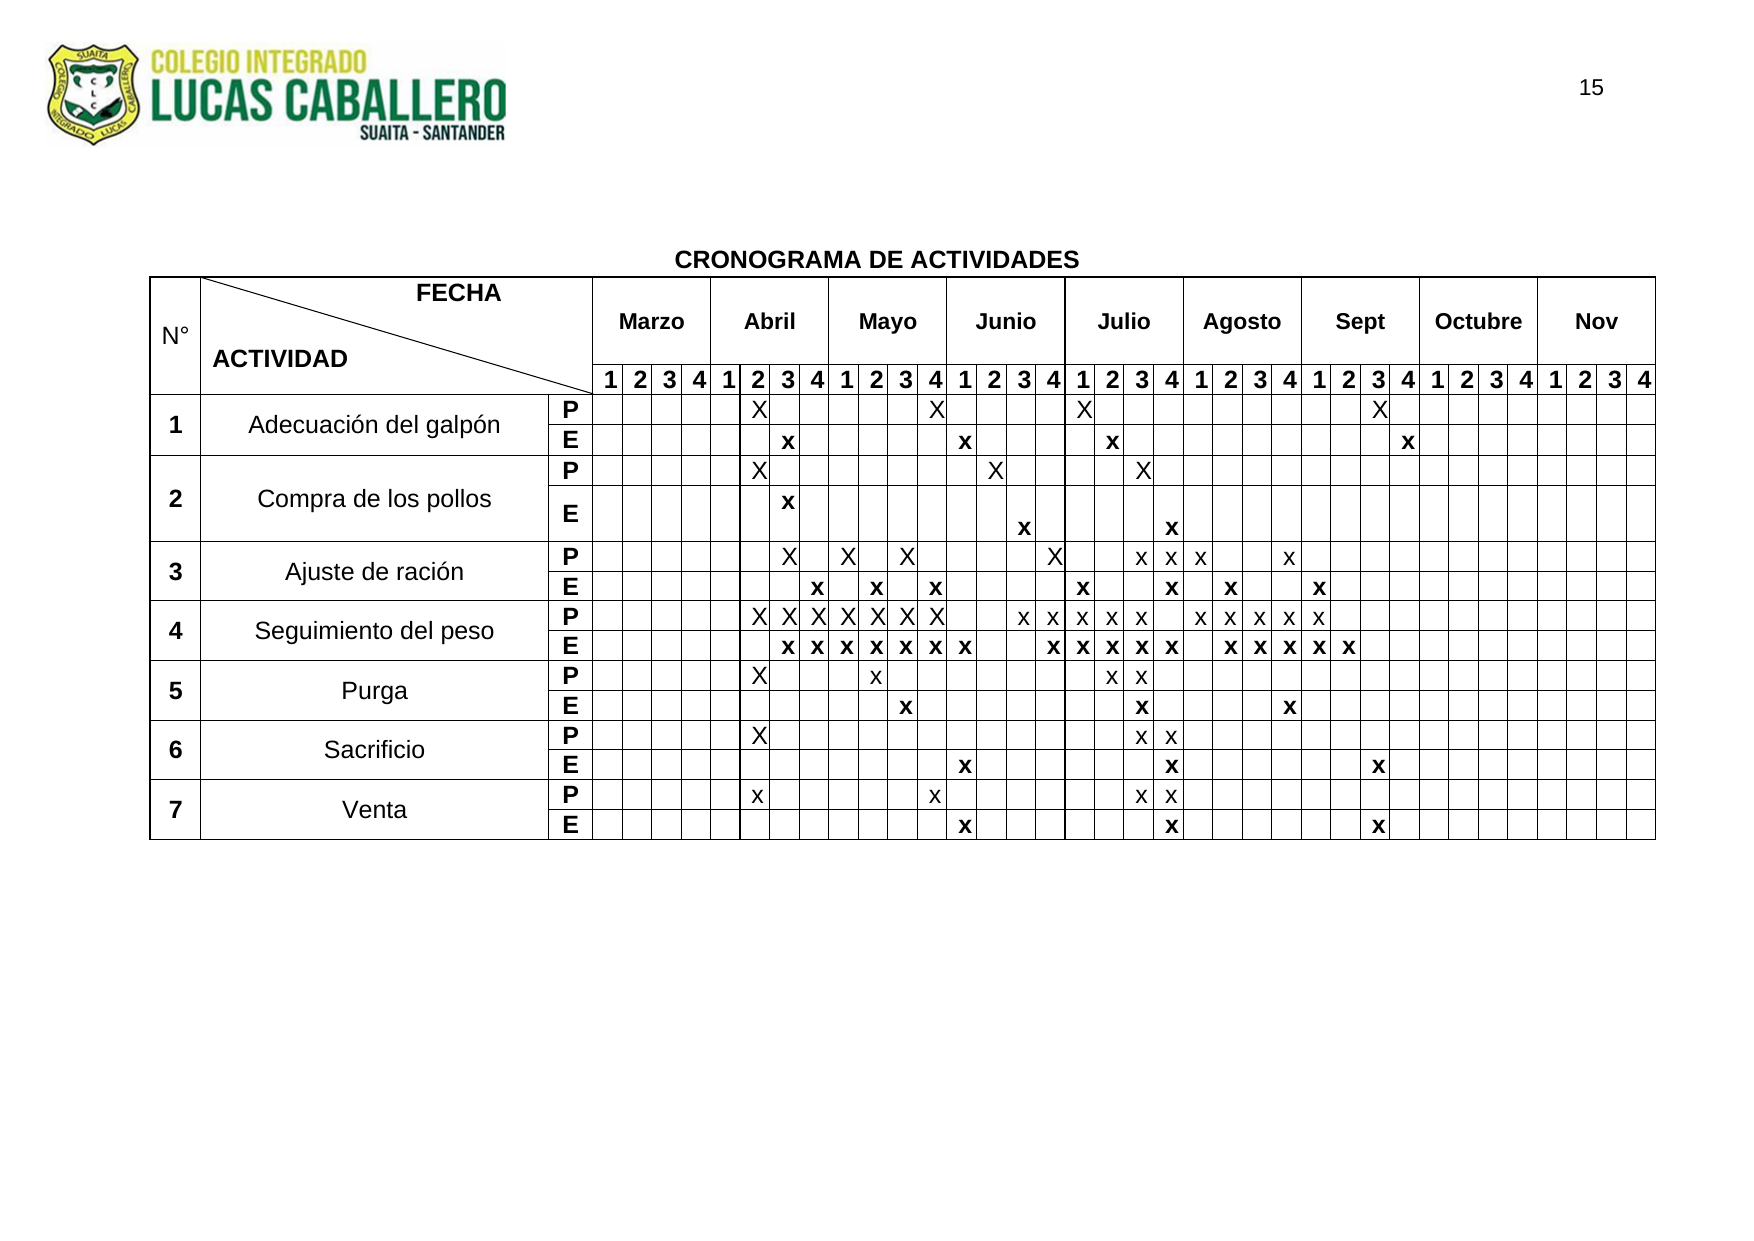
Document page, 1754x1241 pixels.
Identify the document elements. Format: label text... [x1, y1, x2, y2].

table_cell [652, 721, 681, 749]
table_cell [711, 810, 739, 839]
table_cell [1597, 691, 1626, 719]
table_cell [1567, 572, 1596, 600]
table_cell [947, 780, 976, 809]
table_cell [741, 631, 769, 660]
table_header N° [151, 278, 200, 394]
table_cell [1243, 456, 1271, 485]
table_cell [593, 691, 622, 719]
table_cell [741, 750, 769, 779]
table_cell [1390, 486, 1419, 541]
table_cell 3 [770, 365, 799, 394]
table_cell [1066, 661, 1094, 690]
table_cell 3 [1124, 365, 1153, 394]
table_cell x [947, 750, 976, 779]
table_cell x [1154, 631, 1183, 660]
table_cell x [770, 631, 799, 660]
table_cell [1272, 810, 1301, 839]
table_cell [1272, 425, 1301, 455]
table_cell 2 [741, 365, 769, 394]
table_cell [1449, 691, 1478, 719]
table_cell X [770, 601, 799, 630]
table_cell [1331, 601, 1360, 630]
table_cell P [549, 601, 592, 630]
table_cell [977, 721, 1006, 749]
table_cell [1567, 631, 1596, 660]
table_cell [800, 425, 828, 455]
table_cell [888, 810, 917, 839]
table_cell [1567, 542, 1596, 571]
table_cell x [1154, 810, 1183, 839]
table_cell P [549, 542, 592, 571]
table_cell [1184, 395, 1212, 424]
table_cell [1036, 721, 1064, 749]
table_cell [1420, 425, 1448, 455]
table_cell [829, 691, 858, 719]
table_cell [829, 750, 858, 779]
table_cell [829, 425, 858, 455]
table_header Octubre [1420, 278, 1537, 364]
table_cell [1154, 425, 1183, 455]
table_cell x [1154, 486, 1183, 541]
table_cell x [800, 572, 828, 600]
table_cell [947, 395, 976, 424]
table_cell [1154, 601, 1183, 630]
table_cell E [549, 810, 592, 839]
table_cell [1007, 661, 1035, 690]
table_cell [1036, 395, 1064, 424]
table_cell Compra de los pollos [201, 456, 548, 541]
table_cell 1 [1066, 365, 1094, 394]
table_cell [1213, 425, 1242, 455]
table_cell x [800, 631, 828, 660]
table_cell [1420, 810, 1448, 839]
table_cell [1095, 542, 1123, 571]
table_cell [918, 810, 946, 839]
table_cell [859, 486, 887, 541]
table_cell 2 [151, 456, 200, 541]
table_cell 6 [151, 721, 200, 779]
table_cell [1095, 750, 1123, 779]
table_cell 1 [829, 365, 858, 394]
table_cell [1066, 542, 1094, 571]
table_cell [1124, 750, 1153, 779]
table_cell [711, 661, 739, 690]
table_cell [1479, 456, 1507, 485]
table_cell [1449, 486, 1478, 541]
table_cell [1095, 456, 1123, 485]
table_cell [1213, 486, 1242, 541]
table_cell x [1184, 601, 1212, 630]
table_cell [1508, 572, 1537, 600]
table_cell x [741, 780, 769, 809]
table_cell [1479, 425, 1507, 455]
table_cell [977, 750, 1006, 779]
table_cell [888, 750, 917, 779]
table_cell X [918, 395, 946, 424]
table_cell [1066, 810, 1094, 839]
table_cell 1 [151, 395, 200, 455]
table_cell [1272, 780, 1301, 809]
table_cell x [1243, 601, 1271, 630]
table_cell x [1243, 631, 1271, 660]
table_cell [829, 572, 858, 600]
table_cell [1508, 780, 1537, 809]
table_cell x [1213, 601, 1242, 630]
table_cell x [1036, 631, 1064, 660]
table_cell [1627, 750, 1655, 779]
table_cell [711, 395, 739, 424]
table_cell [1302, 395, 1330, 424]
table_cell [1036, 661, 1064, 690]
table_cell [682, 780, 710, 809]
table_cell [1361, 456, 1389, 485]
table_cell x [1154, 572, 1183, 600]
table_cell [1420, 780, 1448, 809]
table_cell [1066, 721, 1094, 749]
table_cell [1184, 425, 1212, 455]
table_cell [741, 486, 769, 541]
table_cell [1243, 572, 1271, 600]
table_cell [1243, 691, 1271, 719]
table_cell [593, 425, 622, 455]
table_cell [800, 456, 828, 485]
table_cell [1538, 631, 1566, 660]
table_cell 1 [1184, 365, 1212, 394]
table_cell [1479, 631, 1507, 660]
table_cell X [741, 395, 769, 424]
table_cell [859, 810, 887, 839]
table_cell 2 [623, 365, 651, 394]
table_cell [682, 425, 710, 455]
table_cell [1331, 456, 1360, 485]
table_cell x [947, 425, 976, 455]
table_cell [1243, 810, 1271, 839]
table_cell [1567, 486, 1596, 541]
table_cell [1095, 810, 1123, 839]
table_cell [947, 542, 976, 571]
table_cell x [1124, 780, 1153, 809]
table_cell [918, 456, 946, 485]
table_cell x [1124, 601, 1153, 630]
table_cell 2 [1331, 365, 1360, 394]
table_cell [1007, 750, 1035, 779]
table_cell x [1272, 631, 1301, 660]
table_cell [1538, 601, 1566, 630]
table_cell [918, 721, 946, 749]
table_cell 2 [1567, 365, 1596, 394]
table_cell x [1007, 601, 1035, 630]
table_cell [741, 542, 769, 571]
table_cell X [1361, 395, 1389, 424]
subtitle CRONOGRAMA DE ACTIVIDADES [150, 245, 1604, 274]
table_cell [1449, 810, 1478, 839]
table_cell 7 [151, 780, 200, 839]
table_cell [711, 691, 739, 719]
table_cell [1007, 780, 1035, 809]
table_cell [682, 395, 710, 424]
table_cell [888, 780, 917, 809]
table_header Julio [1066, 278, 1183, 364]
table_cell [1213, 810, 1242, 839]
table_cell [1213, 691, 1242, 719]
table_cell [1567, 456, 1596, 485]
table_cell [652, 780, 681, 809]
table_cell [1066, 456, 1094, 485]
table_cell [1066, 691, 1094, 719]
table_cell [682, 661, 710, 690]
table_cell [1597, 750, 1626, 779]
table_cell [1627, 425, 1655, 455]
table_cell [1597, 810, 1626, 839]
table_cell [1302, 661, 1330, 690]
table_cell [623, 456, 651, 485]
table_cell [918, 661, 946, 690]
table_cell [711, 456, 739, 485]
table_cell [1066, 425, 1094, 455]
table_cell [1007, 395, 1035, 424]
table_cell [1243, 780, 1271, 809]
table_cell Purga [201, 661, 548, 719]
table_cell [800, 542, 828, 571]
table_cell [1331, 395, 1360, 424]
table_cell [1390, 750, 1419, 779]
table_cell [1567, 395, 1596, 424]
table_cell P [549, 661, 592, 690]
table_cell [829, 810, 858, 839]
table_cell Venta [201, 780, 548, 839]
table_cell [1243, 425, 1271, 455]
table_cell [623, 572, 651, 600]
table_cell [1007, 542, 1035, 571]
table_cell [711, 631, 739, 660]
table_cell [593, 542, 622, 571]
table_cell [1272, 486, 1301, 541]
table_cell [977, 425, 1006, 455]
table_cell x [1095, 601, 1123, 630]
table_cell [652, 810, 681, 839]
table_cell [1007, 721, 1035, 749]
table_cell [1066, 486, 1094, 541]
table_cell P [549, 721, 592, 749]
table_cell x [1124, 631, 1153, 660]
table_cell [1627, 486, 1655, 541]
table_cell [1272, 661, 1301, 690]
table_cell [1508, 486, 1537, 541]
table_cell [1007, 456, 1035, 485]
table_cell 2 [977, 365, 1006, 394]
table_cell [1361, 691, 1389, 719]
table_cell [1627, 542, 1655, 571]
table_cell [1007, 810, 1035, 839]
table_cell E [549, 750, 592, 779]
table_cell x [1154, 542, 1183, 571]
table_cell 5 [151, 661, 200, 719]
table_cell [1390, 542, 1419, 571]
table_cell X [741, 661, 769, 690]
table_cell [1184, 750, 1212, 779]
table_cell [977, 661, 1006, 690]
table_cell [1508, 661, 1537, 690]
table_cell [859, 456, 887, 485]
table_cell [1627, 631, 1655, 660]
table_cell [1508, 601, 1537, 630]
table_cell [682, 721, 710, 749]
table_cell [1361, 601, 1389, 630]
table_cell [1331, 425, 1360, 455]
table_cell x [947, 810, 976, 839]
table_cell [1302, 425, 1330, 455]
table_cell [1331, 542, 1360, 571]
table_cell [829, 486, 858, 541]
table_cell [593, 661, 622, 690]
table_cell [1390, 780, 1419, 809]
table_cell [1508, 750, 1537, 779]
table_cell [593, 456, 622, 485]
table_cell [1538, 572, 1566, 600]
table_cell [1449, 425, 1478, 455]
table_cell x [859, 661, 887, 690]
table_cell [1390, 631, 1419, 660]
table_cell [1508, 631, 1537, 660]
table_cell Adecuación del galpón [201, 395, 548, 455]
table_cell [888, 456, 917, 485]
table_cell [1390, 661, 1419, 690]
table_cell [1154, 395, 1183, 424]
table_cell [1154, 691, 1183, 719]
table_cell [1627, 601, 1655, 630]
table_cell [1007, 691, 1035, 719]
table_cell [888, 395, 917, 424]
table_cell [682, 691, 710, 719]
table_cell 4 [1390, 365, 1419, 394]
table_cell [593, 631, 622, 660]
table_cell [1597, 486, 1626, 541]
table_cell x [1302, 572, 1330, 600]
table_cell [977, 601, 1006, 630]
table_cell [888, 425, 917, 455]
table_cell [1420, 542, 1448, 571]
table_cell 1 [1420, 365, 1448, 394]
table_cell [1243, 721, 1271, 749]
table_cell [947, 572, 976, 600]
table_cell x [1272, 601, 1301, 630]
table_cell x [1154, 721, 1183, 749]
table_cell [1597, 721, 1626, 749]
table_cell 3 [652, 365, 681, 394]
table_cell x [1154, 750, 1183, 779]
table_cell [829, 661, 858, 690]
table_cell [623, 486, 651, 541]
table_cell X [770, 542, 799, 571]
table_cell [1538, 456, 1566, 485]
table_cell [1627, 810, 1655, 839]
table_cell [1449, 395, 1478, 424]
table_cell [1036, 572, 1064, 600]
table_cell 3 [1243, 365, 1271, 394]
table_cell [1420, 691, 1448, 719]
table_cell [1538, 395, 1566, 424]
table_cell [800, 780, 828, 809]
table_cell X [829, 542, 858, 571]
table_header FECHA ACTIVIDAD [201, 279, 588, 394]
table_cell [1508, 810, 1537, 839]
table_cell [1567, 780, 1596, 809]
table_cell 2 [859, 365, 887, 394]
table_cell x [1272, 691, 1301, 719]
table_cell [770, 661, 799, 690]
table_cell [770, 721, 799, 749]
table_cell [1272, 572, 1301, 600]
table_cell X [741, 721, 769, 749]
table_cell [829, 456, 858, 485]
table_cell [1361, 631, 1389, 660]
table_cell [1597, 601, 1626, 630]
table_cell [1479, 721, 1507, 749]
table_cell [1361, 780, 1389, 809]
table_cell [1095, 780, 1123, 809]
table_cell [1567, 425, 1596, 455]
table_cell [918, 542, 946, 571]
table_cell [1184, 486, 1212, 541]
table_cell [741, 691, 769, 719]
table_cell [1213, 395, 1242, 424]
table_cell [859, 691, 887, 719]
table_cell [1390, 572, 1419, 600]
table_cell [652, 601, 681, 630]
table_cell [1184, 721, 1212, 749]
table_cell [1243, 750, 1271, 779]
table_cell [1213, 750, 1242, 779]
table_cell x [829, 631, 858, 660]
table_cell [652, 691, 681, 719]
table_cell [1508, 456, 1537, 485]
table_cell [829, 780, 858, 809]
table_cell [711, 425, 739, 455]
table_cell [1302, 486, 1330, 541]
table_cell [1479, 486, 1507, 541]
table_cell [1567, 810, 1596, 839]
table_cell 1 [593, 365, 622, 394]
table_cell [652, 572, 681, 600]
table_cell [1302, 691, 1330, 719]
table_cell [1390, 810, 1419, 839]
table_cell [1420, 661, 1448, 690]
table_cell [1420, 486, 1448, 541]
table_cell [1036, 425, 1064, 455]
table_cell [918, 425, 946, 455]
table_cell x [1066, 601, 1094, 630]
table_cell 1 [1538, 365, 1566, 394]
table_cell [977, 542, 1006, 571]
table_cell [1449, 601, 1478, 630]
table_cell x [1302, 631, 1330, 660]
table_cell [1184, 691, 1212, 719]
table_cell [1508, 425, 1537, 455]
table_cell [1479, 395, 1507, 424]
table_cell x [859, 572, 887, 600]
table_cell x [1272, 542, 1301, 571]
table_cell [652, 631, 681, 660]
table_cell [652, 486, 681, 541]
table_cell [1420, 395, 1448, 424]
table_cell x [918, 780, 946, 809]
table_cell 3 [1479, 365, 1507, 394]
table_cell [1213, 780, 1242, 809]
table_cell [1331, 486, 1360, 541]
table_cell x [859, 631, 887, 660]
table_cell [1479, 750, 1507, 779]
table_cell [593, 780, 622, 809]
table_cell [1243, 661, 1271, 690]
table_cell [1449, 631, 1478, 660]
table_cell P [549, 395, 592, 424]
table_cell [1538, 810, 1566, 839]
table_cell [1420, 631, 1448, 660]
table_cell [1154, 456, 1183, 485]
table_cell [859, 395, 887, 424]
table_cell [1331, 691, 1360, 719]
table_cell [770, 750, 799, 779]
table_cell [800, 395, 828, 424]
table_cell [1184, 456, 1212, 485]
table_cell [1302, 750, 1330, 779]
table_cell [1567, 691, 1596, 719]
table_cell [1567, 750, 1596, 779]
table_cell [652, 425, 681, 455]
table_cell [977, 810, 1006, 839]
table_cell x [1036, 601, 1064, 630]
table_cell [711, 486, 739, 541]
table_cell [593, 750, 622, 779]
table_cell [1331, 572, 1360, 600]
table_cell [1390, 601, 1419, 630]
table_cell X [888, 542, 917, 571]
table_cell [1449, 542, 1478, 571]
table_cell [682, 542, 710, 571]
table_cell [770, 691, 799, 719]
table_cell [947, 456, 976, 485]
table_cell [1567, 721, 1596, 749]
table_cell 3 [151, 542, 200, 600]
table_cell [1597, 425, 1626, 455]
table_cell [682, 486, 710, 541]
table_cell 2 [1213, 365, 1242, 394]
table_cell [918, 486, 946, 541]
table_cell [1302, 780, 1330, 809]
table_cell E [549, 425, 592, 455]
table_cell [1597, 572, 1626, 600]
table_cell [1036, 456, 1064, 485]
table_cell x [888, 691, 917, 719]
table_cell [1124, 810, 1153, 839]
table_cell [1449, 661, 1478, 690]
table_cell [1479, 780, 1507, 809]
table_cell 1 [947, 365, 976, 394]
table_cell 4 [918, 365, 946, 394]
table_cell [977, 486, 1006, 541]
table_cell [1007, 631, 1035, 660]
table_cell 4 [1036, 365, 1064, 394]
table_cell X [918, 601, 946, 630]
table_cell [1272, 456, 1301, 485]
table_cell [888, 572, 917, 600]
table_cell x [1124, 542, 1153, 571]
table_cell X [1066, 395, 1094, 424]
table_cell [770, 780, 799, 809]
table_cell [1627, 395, 1655, 424]
table_cell x [1066, 631, 1094, 660]
table_cell [1627, 572, 1655, 600]
table_cell x [1331, 631, 1360, 660]
table_cell [918, 750, 946, 779]
table_cell [1272, 721, 1301, 749]
table_cell [1627, 780, 1655, 809]
table_cell x [1124, 691, 1153, 719]
table_cell [1479, 601, 1507, 630]
table_cell 4 [800, 365, 828, 394]
table_cell [1036, 750, 1064, 779]
table_cell [623, 542, 651, 571]
table_cell X [741, 601, 769, 630]
table_cell x [1095, 661, 1123, 690]
table_cell [682, 572, 710, 600]
table_cell [1538, 721, 1566, 749]
table_cell [1124, 395, 1153, 424]
table_cell [1066, 780, 1094, 809]
table_cell [859, 721, 887, 749]
table_cell [1213, 721, 1242, 749]
table_cell 4 [1627, 365, 1655, 394]
table_cell x [770, 486, 799, 541]
table_cell [652, 456, 681, 485]
table_cell x [1124, 661, 1153, 690]
table_cell [1302, 721, 1330, 749]
table_cell [593, 486, 622, 541]
table_cell [1627, 661, 1655, 690]
table_cell [1331, 780, 1360, 809]
table_cell x [1154, 780, 1183, 809]
table_cell X [859, 601, 887, 630]
table_cell [1272, 395, 1301, 424]
table_cell [623, 721, 651, 749]
table_cell 4 [1508, 365, 1537, 394]
table_cell [1597, 631, 1626, 660]
table_cell [977, 631, 1006, 660]
table_cell [1449, 721, 1478, 749]
table_cell [1420, 572, 1448, 600]
table_cell [859, 780, 887, 809]
table_cell [1213, 456, 1242, 485]
table_cell [1597, 456, 1626, 485]
table_cell [593, 572, 622, 600]
table_cell [1095, 486, 1123, 541]
table_cell [1390, 456, 1419, 485]
table_cell [623, 395, 651, 424]
table_cell [1154, 661, 1183, 690]
table_cell [947, 486, 976, 541]
table_cell [1036, 780, 1064, 809]
table_cell [1567, 661, 1596, 690]
table_cell X [977, 456, 1006, 485]
table_cell [1449, 780, 1478, 809]
table_cell [711, 750, 739, 779]
table_cell [1184, 572, 1212, 600]
table_cell x [1007, 486, 1035, 541]
table_cell [593, 395, 622, 424]
table_cell [770, 456, 799, 485]
table_cell [1302, 456, 1330, 485]
table_cell [682, 631, 710, 660]
table_cell [888, 486, 917, 541]
table_cell [1567, 601, 1596, 630]
table_cell x [888, 631, 917, 660]
table_cell [1095, 691, 1123, 719]
table_cell x [770, 425, 799, 455]
table_cell 1 [1302, 365, 1330, 394]
table_cell x [1184, 542, 1212, 571]
table_header FECHA ACTIVIDAD [209, 278, 592, 392]
table_cell [1479, 542, 1507, 571]
table_cell [623, 601, 651, 630]
table_cell [623, 661, 651, 690]
table_cell [918, 691, 946, 719]
table_cell [1243, 486, 1271, 541]
table_header Agosto [1184, 278, 1301, 364]
table_cell [1184, 631, 1212, 660]
table_cell [652, 395, 681, 424]
table_cell x [1095, 631, 1123, 660]
table_cell [623, 810, 651, 839]
table_cell 3 [888, 365, 917, 394]
table_cell [1184, 661, 1212, 690]
table_cell [1390, 395, 1419, 424]
table_cell [1508, 691, 1537, 719]
table_cell X [888, 601, 917, 630]
table_cell [1420, 601, 1448, 630]
table_cell x [1302, 601, 1330, 630]
table_cell [711, 572, 739, 600]
table_cell [623, 750, 651, 779]
table_cell 3 [1597, 365, 1626, 394]
table_cell [859, 542, 887, 571]
table_cell [947, 691, 976, 719]
table_cell X [1124, 456, 1153, 485]
table_cell [888, 661, 917, 690]
table_cell [1420, 721, 1448, 749]
table_cell [1036, 486, 1064, 541]
table_cell [977, 691, 1006, 719]
table_cell 4 [1272, 365, 1301, 394]
table_cell [1627, 691, 1655, 719]
table_cell Ajuste de ración [201, 542, 548, 600]
table_cell [947, 721, 976, 749]
table_cell X [829, 601, 858, 630]
table_cell [1331, 810, 1360, 839]
table_cell x [1213, 631, 1242, 660]
table_cell [1508, 542, 1537, 571]
table_cell [1361, 661, 1389, 690]
table_cell [1508, 721, 1537, 749]
table_cell [711, 601, 739, 630]
table_cell [1479, 810, 1507, 839]
table_cell [1538, 486, 1566, 541]
table_cell [977, 780, 1006, 809]
table_cell x [1361, 750, 1389, 779]
table_cell [623, 425, 651, 455]
table_cell [1066, 750, 1094, 779]
table_cell [1361, 721, 1389, 749]
table_cell [1449, 750, 1478, 779]
table_cell [829, 395, 858, 424]
table_cell [682, 750, 710, 779]
table_cell x [918, 631, 946, 660]
table_cell [1272, 750, 1301, 779]
table_cell [859, 750, 887, 779]
table_cell x [1066, 572, 1094, 600]
table_cell [593, 810, 622, 839]
table_cell X [741, 456, 769, 485]
table_cell [623, 691, 651, 719]
table_cell 1 [711, 365, 739, 394]
table_cell P [549, 456, 592, 485]
table_cell [1184, 780, 1212, 809]
table_cell 2 [1095, 365, 1123, 394]
table_cell [1302, 542, 1330, 571]
table_cell [1538, 780, 1566, 809]
table_cell E [549, 572, 592, 600]
table_cell [977, 395, 1006, 424]
table_cell [1007, 425, 1035, 455]
table_cell x [1361, 810, 1389, 839]
table_cell [1302, 810, 1330, 839]
table_cell [623, 631, 651, 660]
table_cell [1627, 721, 1655, 749]
table_cell [1538, 425, 1566, 455]
table_cell [1007, 572, 1035, 600]
table_header Junio [947, 278, 1064, 364]
table_cell [1036, 810, 1064, 839]
table_cell [682, 601, 710, 630]
table_cell [1036, 691, 1064, 719]
table_cell [1361, 542, 1389, 571]
table_cell [593, 601, 622, 630]
table_cell E [549, 691, 592, 719]
table_cell 4 [1154, 365, 1183, 394]
table_cell [1597, 780, 1626, 809]
table_cell X [1036, 542, 1064, 571]
table_cell [1331, 750, 1360, 779]
picture [44, 42, 506, 148]
table_cell x [1390, 425, 1419, 455]
table_cell [800, 486, 828, 541]
table_cell [1449, 572, 1478, 600]
table_cell [741, 572, 769, 600]
table_cell [1479, 661, 1507, 690]
table_cell [947, 601, 976, 630]
table_cell [1479, 691, 1507, 719]
table_cell [652, 750, 681, 779]
table_cell [1597, 395, 1626, 424]
table_cell [711, 542, 739, 571]
table_cell x [947, 631, 976, 660]
table_cell [1213, 661, 1242, 690]
table_cell [770, 572, 799, 600]
table_cell [1095, 572, 1123, 600]
table_cell [1331, 721, 1360, 749]
table_cell [1124, 425, 1153, 455]
table_cell [1597, 661, 1626, 690]
table_header Mayo [829, 278, 946, 364]
table_cell [1538, 542, 1566, 571]
table_cell 3 [1007, 365, 1035, 394]
table_cell [1538, 661, 1566, 690]
table_cell [741, 810, 769, 839]
table_cell [1420, 456, 1448, 485]
table_cell [1508, 395, 1537, 424]
table_cell [1420, 750, 1448, 779]
table_cell [1597, 542, 1626, 571]
table_cell [1243, 542, 1271, 571]
table_cell [829, 721, 858, 749]
table_cell [947, 661, 976, 690]
table_header Marzo [593, 278, 710, 364]
table_cell [682, 810, 710, 839]
table_cell [1390, 691, 1419, 719]
table_cell [1361, 572, 1389, 600]
table_cell [1095, 395, 1123, 424]
table_cell 3 [1361, 365, 1389, 394]
table_cell [1095, 721, 1123, 749]
table_cell [1538, 750, 1566, 779]
table_header Sept [1302, 278, 1419, 364]
table_header Abril [711, 278, 828, 364]
table_cell [652, 542, 681, 571]
table_cell 2 [1449, 365, 1478, 394]
table_cell [977, 572, 1006, 600]
table_cell [770, 810, 799, 839]
table_cell [1124, 486, 1153, 541]
table_cell x [1124, 721, 1153, 749]
table_cell [1243, 395, 1271, 424]
table_cell [593, 721, 622, 749]
table_cell [711, 780, 739, 809]
table_cell [1331, 661, 1360, 690]
table_cell 4 [682, 365, 710, 394]
table_cell [1390, 721, 1419, 749]
table_cell [1479, 572, 1507, 600]
table_cell [859, 425, 887, 455]
table_cell 4 [151, 601, 200, 660]
table_cell [1361, 425, 1389, 455]
table_cell [1449, 456, 1478, 485]
table_cell [711, 721, 739, 749]
table_cell [1184, 810, 1212, 839]
table_cell Seguimiento del peso [201, 601, 548, 660]
table_cell x [1095, 425, 1123, 455]
table_cell P [549, 780, 592, 809]
table_cell [770, 395, 799, 424]
table_cell [1627, 456, 1655, 485]
table_cell x [1213, 572, 1242, 600]
table_cell E [549, 631, 592, 660]
table_header Nov [1538, 278, 1655, 364]
table_cell X [800, 601, 828, 630]
table_cell [1361, 486, 1389, 541]
table_cell [652, 661, 681, 690]
table_cell [888, 721, 917, 749]
table_cell [1124, 572, 1153, 600]
table_cell [800, 661, 828, 690]
table_cell x [918, 572, 946, 600]
table_cell [800, 750, 828, 779]
table_cell [800, 721, 828, 749]
table_cell [682, 456, 710, 485]
table_cell [741, 425, 769, 455]
table_cell [1538, 691, 1566, 719]
table_cell [800, 810, 828, 839]
table_cell Sacrificio [201, 721, 548, 779]
table_cell [800, 691, 828, 719]
table_cell E [549, 486, 592, 541]
table_cell [623, 780, 651, 809]
table_cell [1213, 542, 1242, 571]
